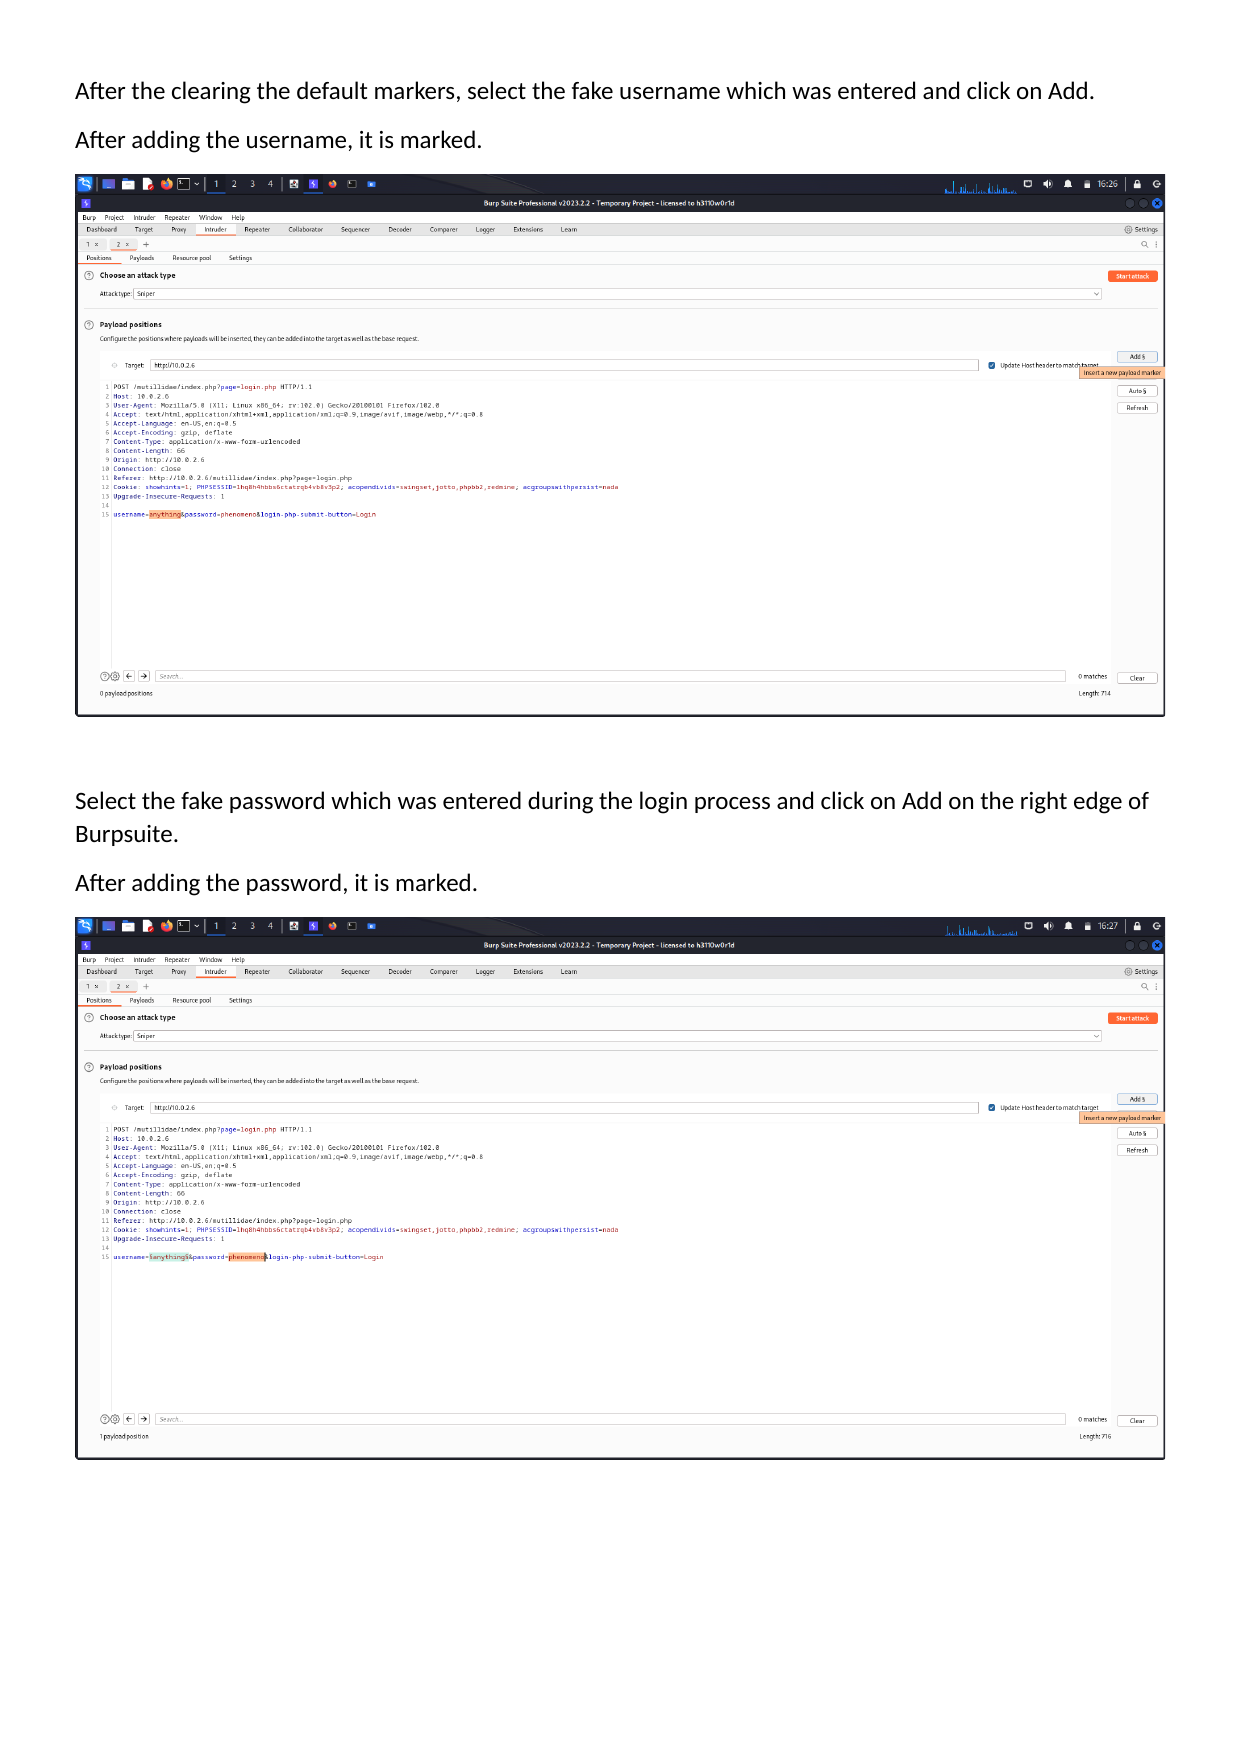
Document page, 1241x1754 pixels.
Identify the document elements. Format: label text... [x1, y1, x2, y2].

text Select the fake password which was entered during the login process and click on Add on the right edge of Burpsuite. [75, 785, 1165, 848]
picture [75, 174, 1166, 717]
text After adding the password, it is marked. [75, 867, 1165, 898]
text After adding the username, it is marked. [75, 124, 1165, 155]
text After the clearing the default markers, select the fake username which was entered and click on Add. [75, 75, 1165, 106]
picture [75, 917, 1166, 1460]
